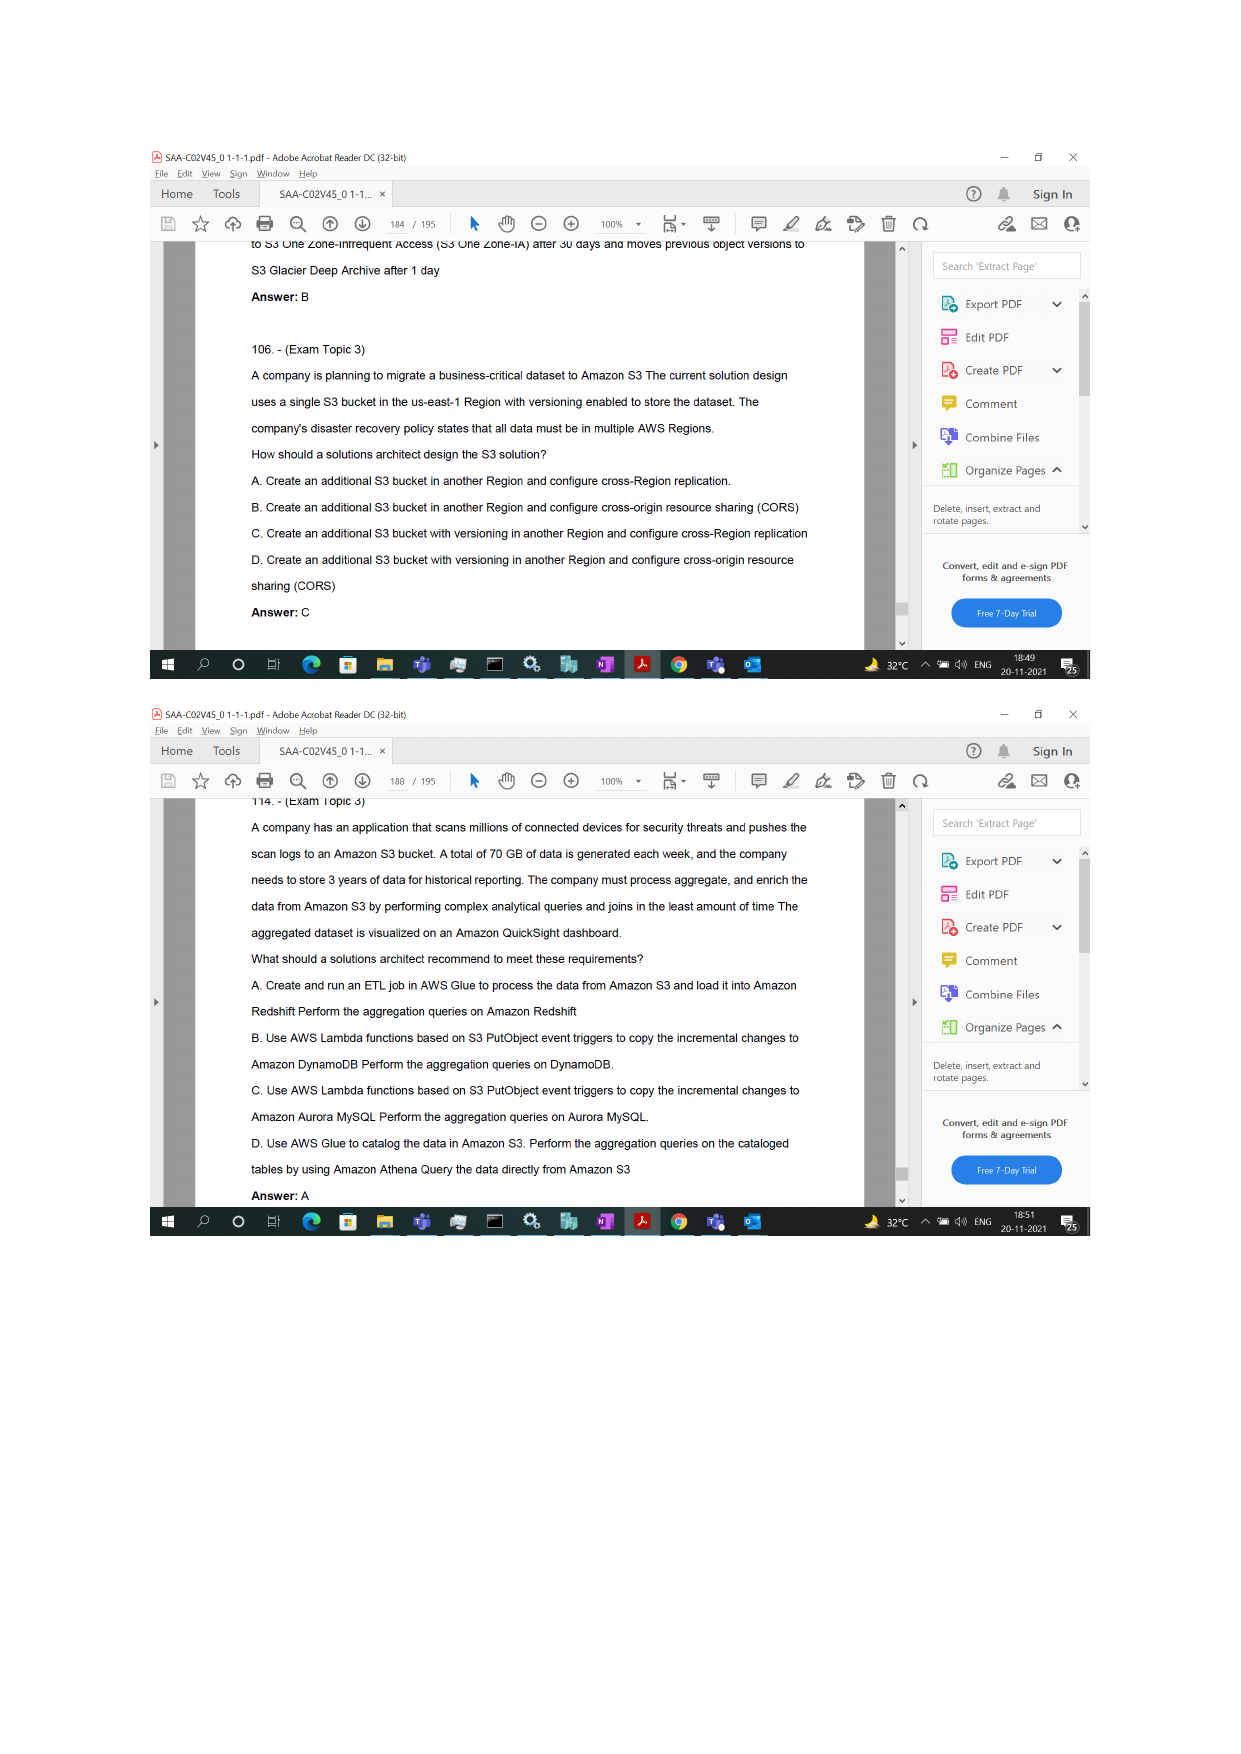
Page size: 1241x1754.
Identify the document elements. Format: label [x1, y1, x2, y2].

picture [150, 706, 1091, 1236]
picture [150, 150, 1091, 679]
